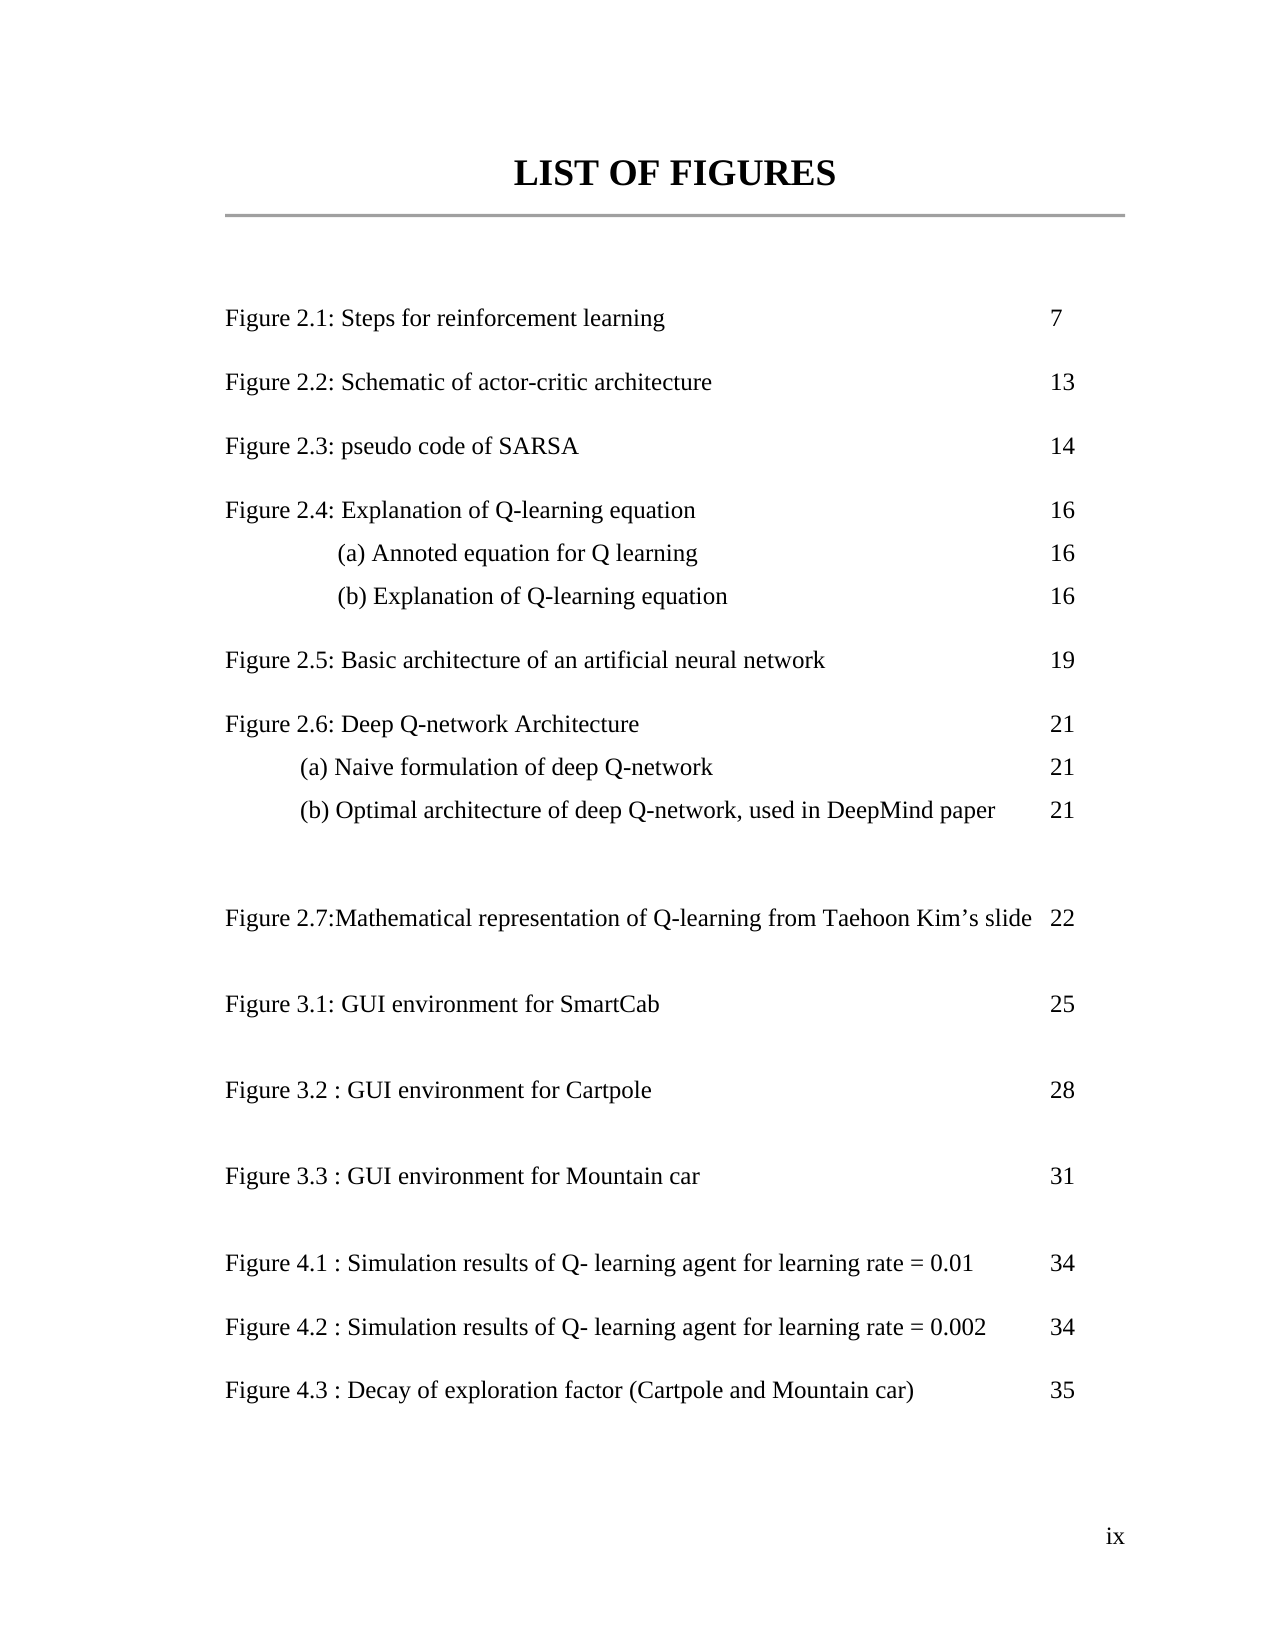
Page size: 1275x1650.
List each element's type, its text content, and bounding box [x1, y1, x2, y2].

text Figure 2.2: Schematic of actor-critic architecture 13 [225, 367, 1125, 396]
text Figure 4.3 : Decay of exploration factor (Cartpole and Mountain car) 35 [225, 1376, 1125, 1404]
text Figure 3.1: GUI environment for SmartCab 25 [675, 989, 1125, 1018]
text Figure 3.3 : GUI environment for Mountain car 31 [225, 1161, 1125, 1190]
text Figure 2.3: pseudo code of SARSA 14 [225, 431, 1125, 460]
text Figure 2.4: Explanation of Q-learning equation 16 (a) Annoted equation for Q learning 16 (b) Explanation of Q-learning equation 16 [225, 495, 1125, 610]
text Figure 3.2 : GUI environment for Cartpole 28 [225, 1075, 1125, 1104]
text Figure 2.6: Deep Q-network Architecture 21 (a) Naive formulation of deep Q-network 21 (b) Optimal architecture of deep Q-network, used in DeepMind paper 21 [225, 709, 1125, 867]
text Figure 2.1: Steps for reinforcement learning 7 [225, 303, 1125, 332]
text LIST OF FIGURES [225, 150, 1125, 193]
text Figure 2.5: Basic architecture of an artificial neural network 19 [225, 645, 1125, 674]
text Figure 3.1: GUI environment for SmartCab 25 [225, 989, 341, 1018]
